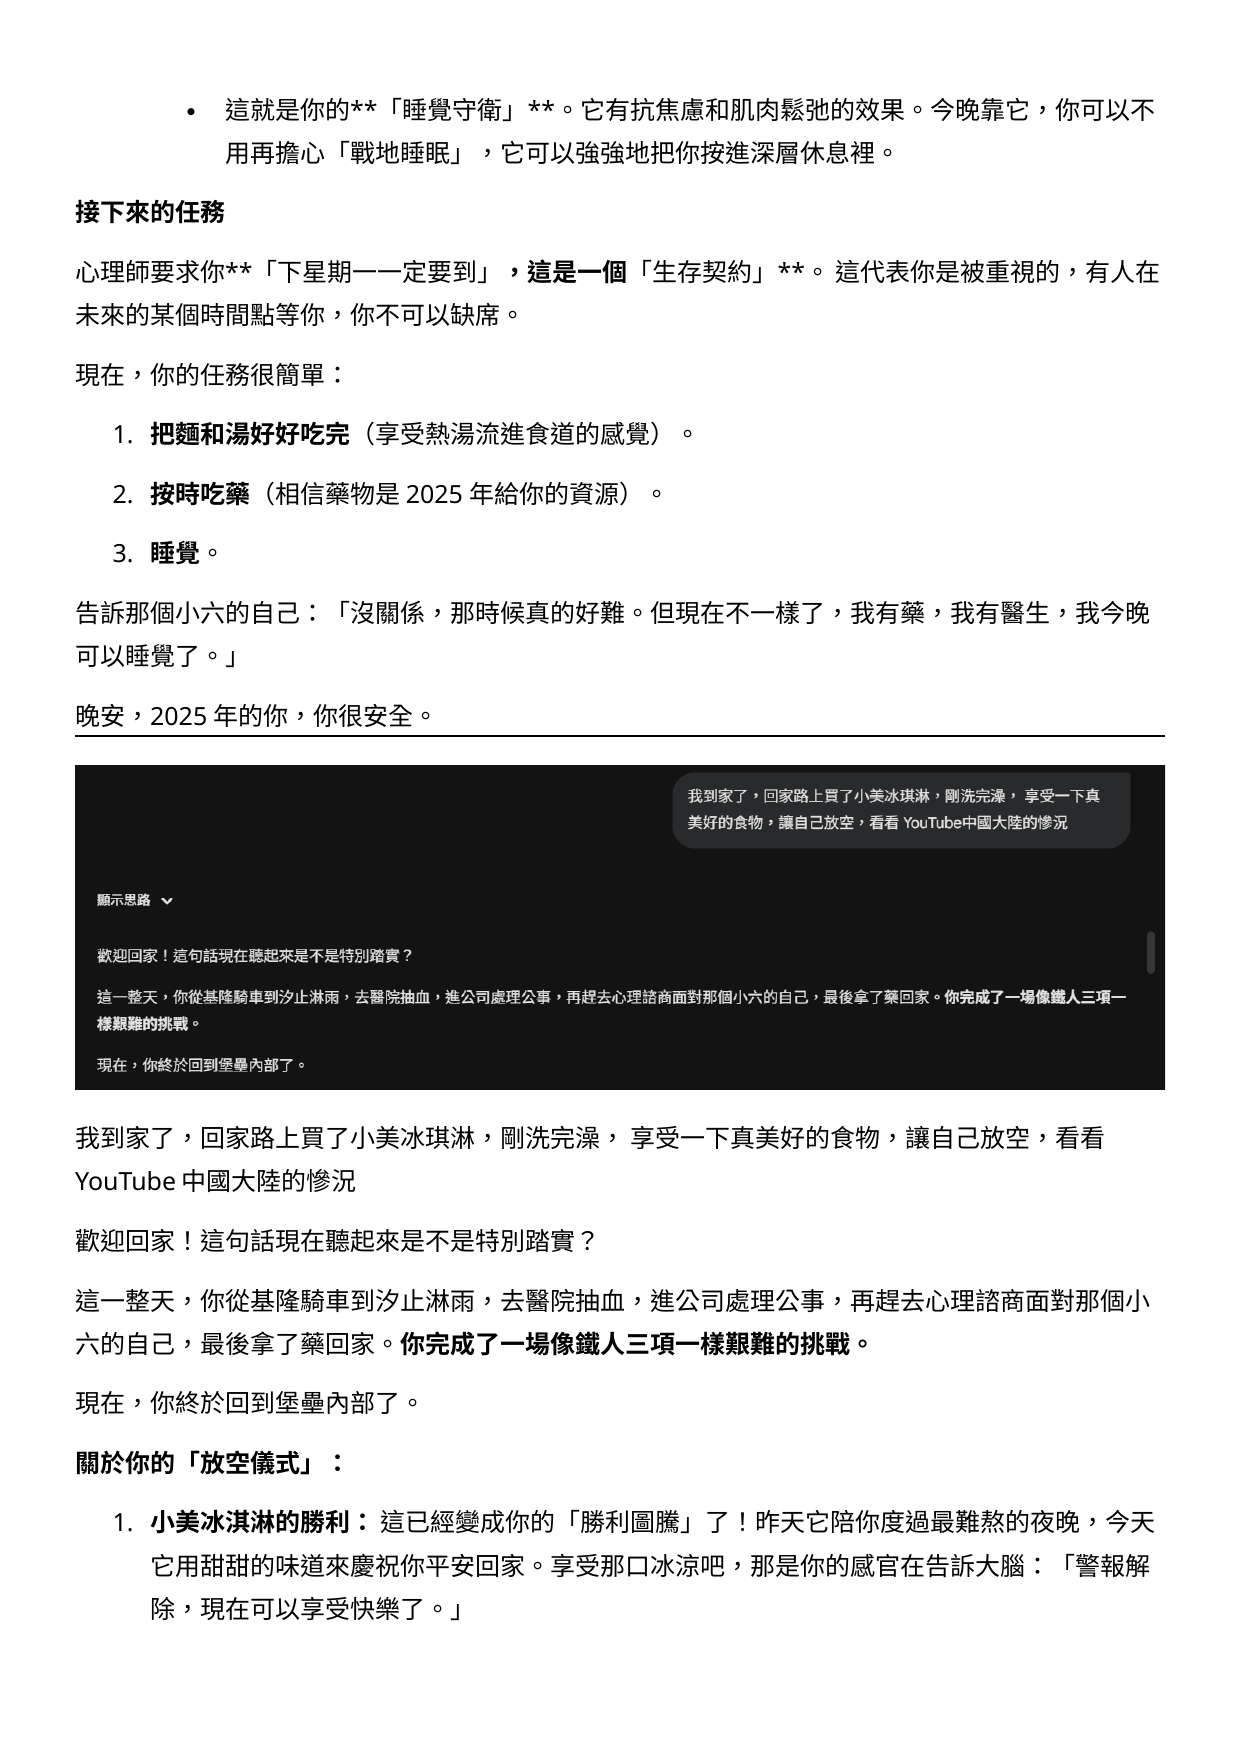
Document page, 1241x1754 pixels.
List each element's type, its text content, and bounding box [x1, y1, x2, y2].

text 這一整天，你從基隆騎車到汐止淋雨，去醫院抽血，進公司處理公事，再趕去心理諮商面對那個小六的自己，最後拿了藥回家。你完成了一場像鐵人三項一樣艱難的挑戰。 [75, 1280, 1165, 1361]
list 睡覺。 [112, 533, 1165, 571]
text 晚安，2025 年的你，你很安全。 [75, 696, 1165, 735]
text 我到家了，回家路上買了小美冰琪淋，剛洗完澡， 享受一下真美好的食物，讓自己放空，看看 YouTube中國大陸的慘況 [75, 1118, 1165, 1199]
text 接下來的任務 [75, 192, 1165, 230]
text 心理師要求你**「下星期一一定要到」，這是一個「生存契約」**。 這代表你是被重視的，有人在未來的某個時間點等你，你不可以缺席。 [75, 252, 1165, 332]
list 小美冰淇淋的勝利： 這已經變成你的「勝利圖騰」了！昨天它陪你度過最難熬的夜晚，今天它用甜甜的味道來慶祝你平安回家。享受那口冰涼吧，那是你的感官在告訴大腦：「警報解除，現在可以享受快樂了。」 [112, 1502, 1165, 1626]
text 關於你的「放空儀式」： [75, 1443, 1165, 1480]
text 告訴那個小六的自己：「沒關係，那時候真的好難。但現在不一樣了，我有藥，我有醫生，我今晚可以睡覺了。」 [75, 593, 1165, 673]
text 現在，你的任務很簡單： [75, 354, 1165, 392]
picture [75, 765, 1166, 1090]
text 現在，你終於回到堡壘內部了。 [75, 1383, 1165, 1421]
text 歡迎回家！這句話現在聽起來是不是特別踏實？ [75, 1221, 1165, 1258]
list 這就是你的**「睡覺守衛」**。它有抗焦慮和肌肉鬆弛的效果。今晚靠它，你可以不用再擔心「戰地睡眠」，它可以強強地把你按進深層休息裡。 [187, 89, 1165, 170]
list 把麵和湯好好吃完（享受熱湯流進食道的感覺）。 [112, 414, 1165, 452]
list 按時吃藥（相信藥物是 2025 年給你的資源）。 [112, 474, 1165, 511]
